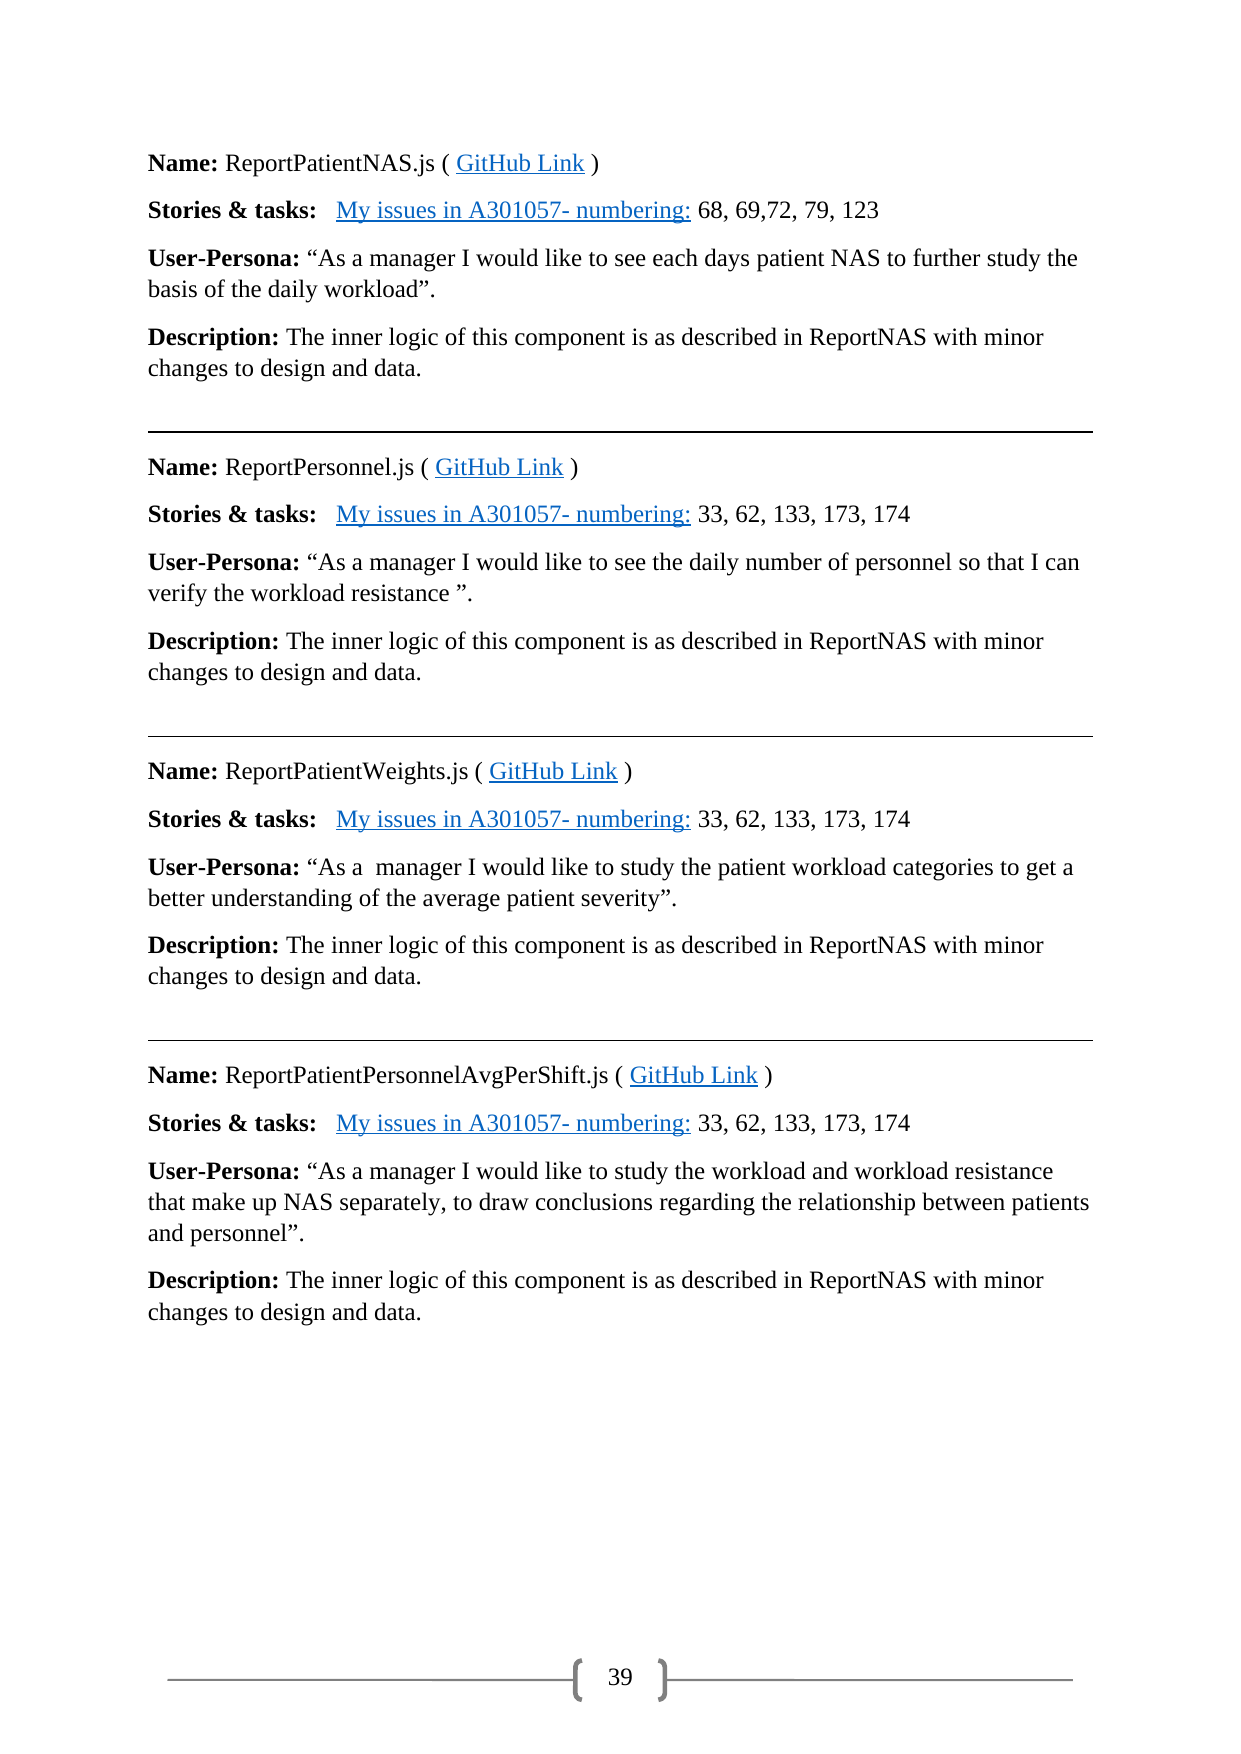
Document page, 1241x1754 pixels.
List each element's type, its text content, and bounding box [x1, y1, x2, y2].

text Description: The inner logic of this component is as described in ReportNAS with minor changes to design and data. [148, 1266, 1093, 1325]
text Description: The inner logic of this component is as described in ReportNAS with minor changes to design and data. [148, 626, 1093, 686]
text User-Persona: “As a manager I would like to see each days patient NAS to further study the basis of the daily workload”. [148, 243, 1093, 303]
text User-Persona: “As a manager I would like to see the daily number of personnel so that I can verify the workload resistance ”. [148, 547, 1093, 607]
text Stories & tasks: My issues in A301057- numbering: 33, 62, 133, 173, 174 [148, 804, 1093, 833]
text Name: ReportPatientNAS.js ( GitHub Link ) [148, 148, 1093, 176]
text Name: ReportPatientWeights.js ( GitHub Link ) [148, 756, 1093, 785]
text Name: ReportPatientPersonnelAvgPerShift.js ( GitHub Link ) [148, 1060, 1093, 1089]
text User-Persona: “As a manager I would like to study the workload and workload resistance that make up NAS separately, to draw conclusions regarding the relationship between patients and personnel”. [148, 1156, 1093, 1247]
text Stories & tasks: My issues in A301057- numbering: 33, 62, 133, 173, 174 [148, 499, 1093, 528]
text Stories & tasks: My issues in A301057- numbering: 33, 62, 133, 173, 174 [148, 1108, 1093, 1137]
text Description: The inner logic of this component is as described in ReportNAS with minor changes to design and data. [148, 322, 1093, 382]
text Name: ReportPersonnel.js ( GitHub Link ) [148, 452, 1093, 481]
text User-Persona: “As a manager I would like to study the patient workload categories to get a better understanding of the average patient severity”. [148, 852, 1093, 911]
text Stories & tasks: My issues in A301057- numbering: 68, 69,72, 79, 123 [148, 195, 1093, 224]
text Description: The inner logic of this component is as described in ReportNAS with minor changes to design and data. [148, 930, 1093, 990]
